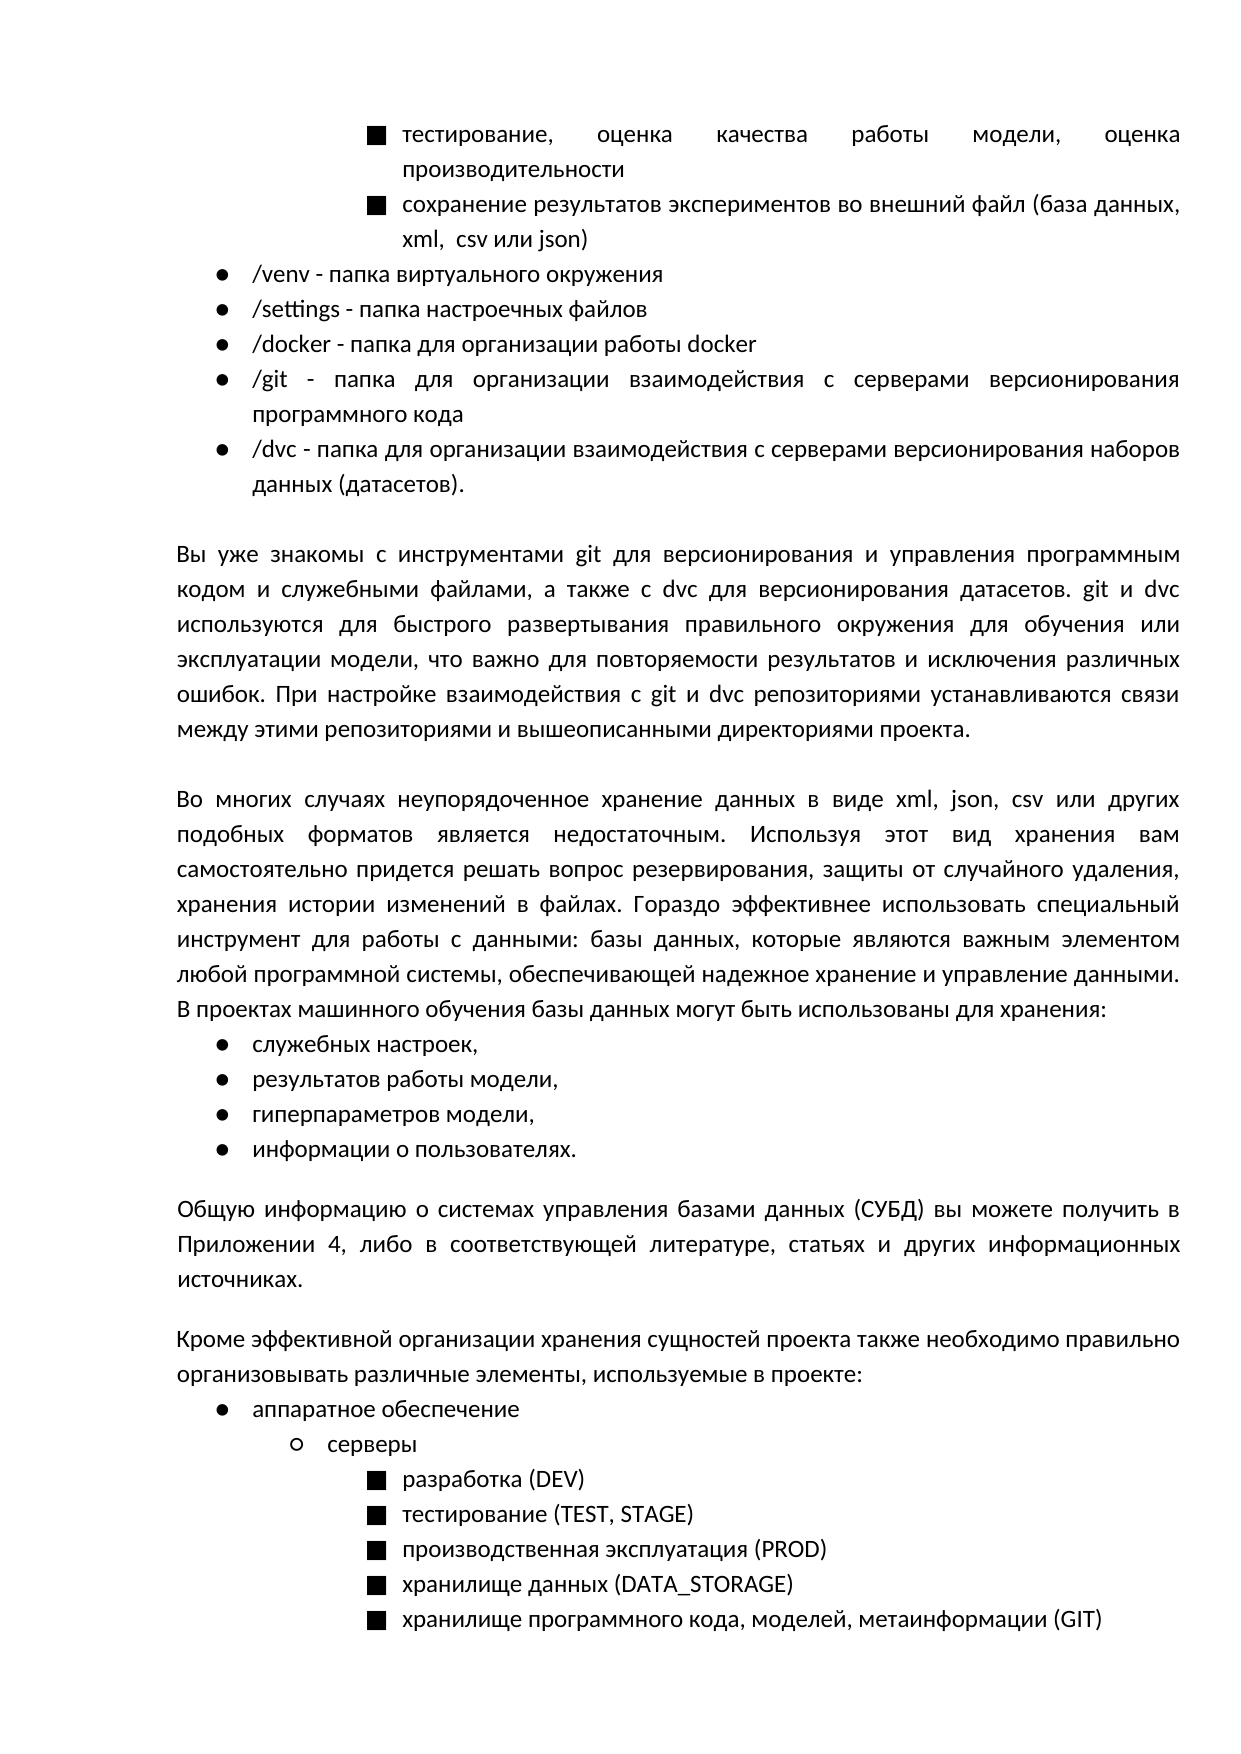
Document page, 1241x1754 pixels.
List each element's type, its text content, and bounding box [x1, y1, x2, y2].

list аппаратное обеспечение [214, 1393, 1181, 1423]
list гиперпараметров модели, [214, 1098, 1181, 1128]
list серверы [289, 1428, 1181, 1458]
list /git - папка для организации взаимодействия с серверами версионирования программного кода [214, 363, 1181, 428]
list результатов работы модели, [214, 1063, 1181, 1093]
list /venv - папка виртуального окружения [214, 258, 1181, 288]
list хранилище программного кода, моделей, метаинформации (GIT) [364, 1603, 1181, 1633]
list информации о пользователях. [214, 1133, 1181, 1163]
text Кроме эффективной организации хранения сущностей проекта также необходимо правильно организовывать различные элементы, используемые в проекте: [176, 1323, 1181, 1388]
list /settings - папка настроечных файлов [214, 293, 1181, 323]
list /dvc - папка для организации взаимодействия с серверами версионирования наборов данных (датасетов). [214, 433, 1181, 498]
list тестирование (TEST, STAGE) [364, 1498, 1181, 1528]
text Во многих случаях неупорядоченное хранение данных в виде xml, json, csv или других подобных форматов является недостаточным. Используя этот вид хранения вам самостоятельно придется решать вопрос резервирования, защиты от случайного удаления, хранения истории изменений в файлах. Гораздо эффективнее использовать специальный инструмент для работы с данными: базы данных, которые являются важным элементом любой программной системы, обеспечивающей надежное хранение и управление данными. В проектах машинного обучения базы данных могут быть использованы для хранения: [176, 783, 1181, 1023]
text Общую информацию о системах управления базами данных (СУБД) вы можете получить в Приложении 4, либо в соответствующей литературе, статьях и других информационных источниках. [177, 1193, 1181, 1293]
list хранилище данных (DATA_STORAGE) [364, 1568, 1181, 1598]
list тестирование, оценка качества работы модели, оценка производительности [364, 118, 1181, 183]
list сохранение результатов экспериментов во внешний файл (база данных, xml, csv или json) [364, 188, 1181, 253]
list /docker - папка для организации работы docker [214, 328, 1181, 358]
text Вы уже знакомы с инструментами git для версионирования и управления программным кодом и служебными файлами, а также с dvc для версионирования датасетов. git и dvc используются для быстрого развертывания правильного окружения для обучения или эксплуатации модели, что важно для повторяемости результатов и исключения различных ошибок. При настройке взаимодействия с git и dvc репозиториями устанавливаются связи между этими репозиториями и вышеописанными директориями проекта. [176, 538, 1181, 743]
list производственная эксплуатация (PROD) [364, 1533, 1181, 1563]
list разработка (DEV) [364, 1463, 1181, 1493]
list служебных настроек, [214, 1028, 1181, 1058]
